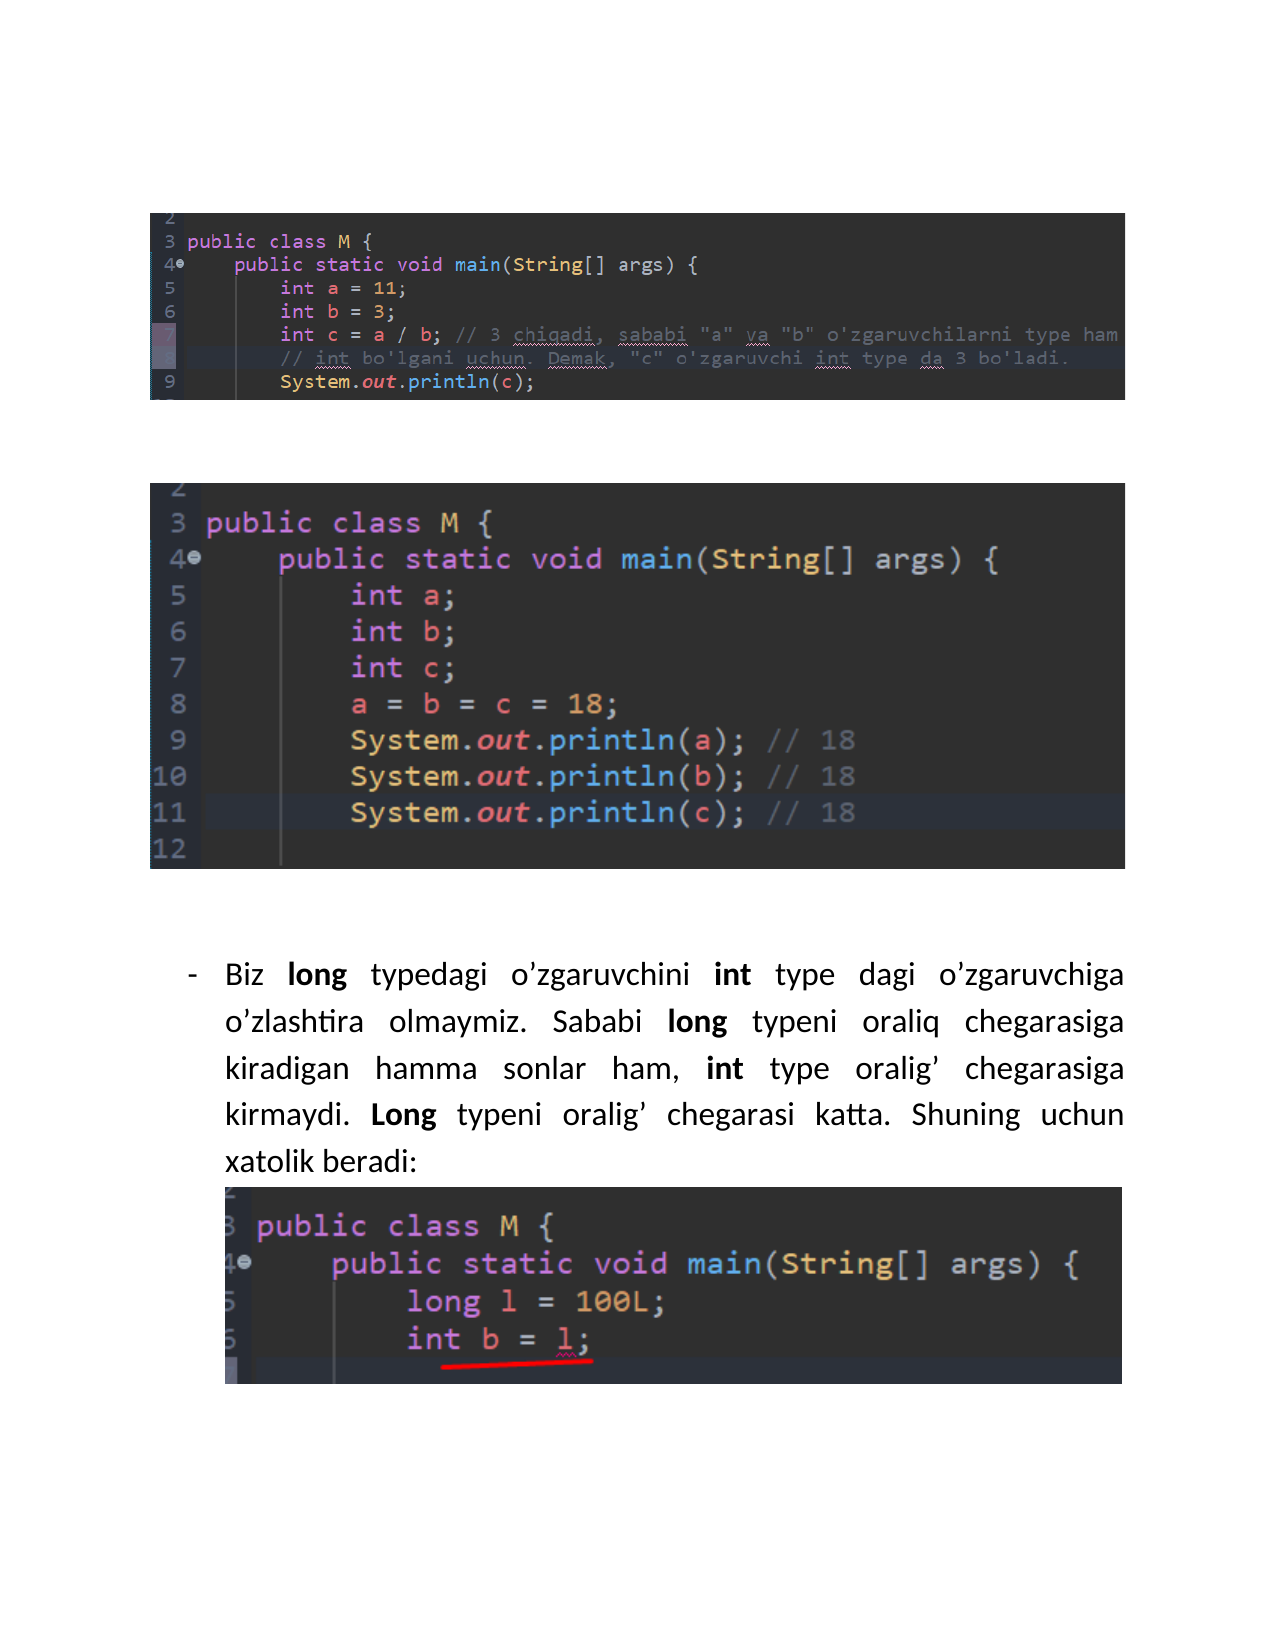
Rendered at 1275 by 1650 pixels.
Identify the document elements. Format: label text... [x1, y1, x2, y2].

picture [150, 483, 1125, 869]
picture [225, 1187, 1122, 1384]
picture [150, 213, 1125, 400]
list Biz long typedagi o’zgaruvchini int type dagi o’zgaruvchiga o’zlashtira olmaymiz. Sababi long typeni oraliq chegarasiga kiradigan hamma sonlar ham, int type oralig’ chegarasiga kirmaydi. Long typeni oralig’ chegarasi katta. Shuning uchun xatolik beradi: [187, 953, 1125, 1181]
